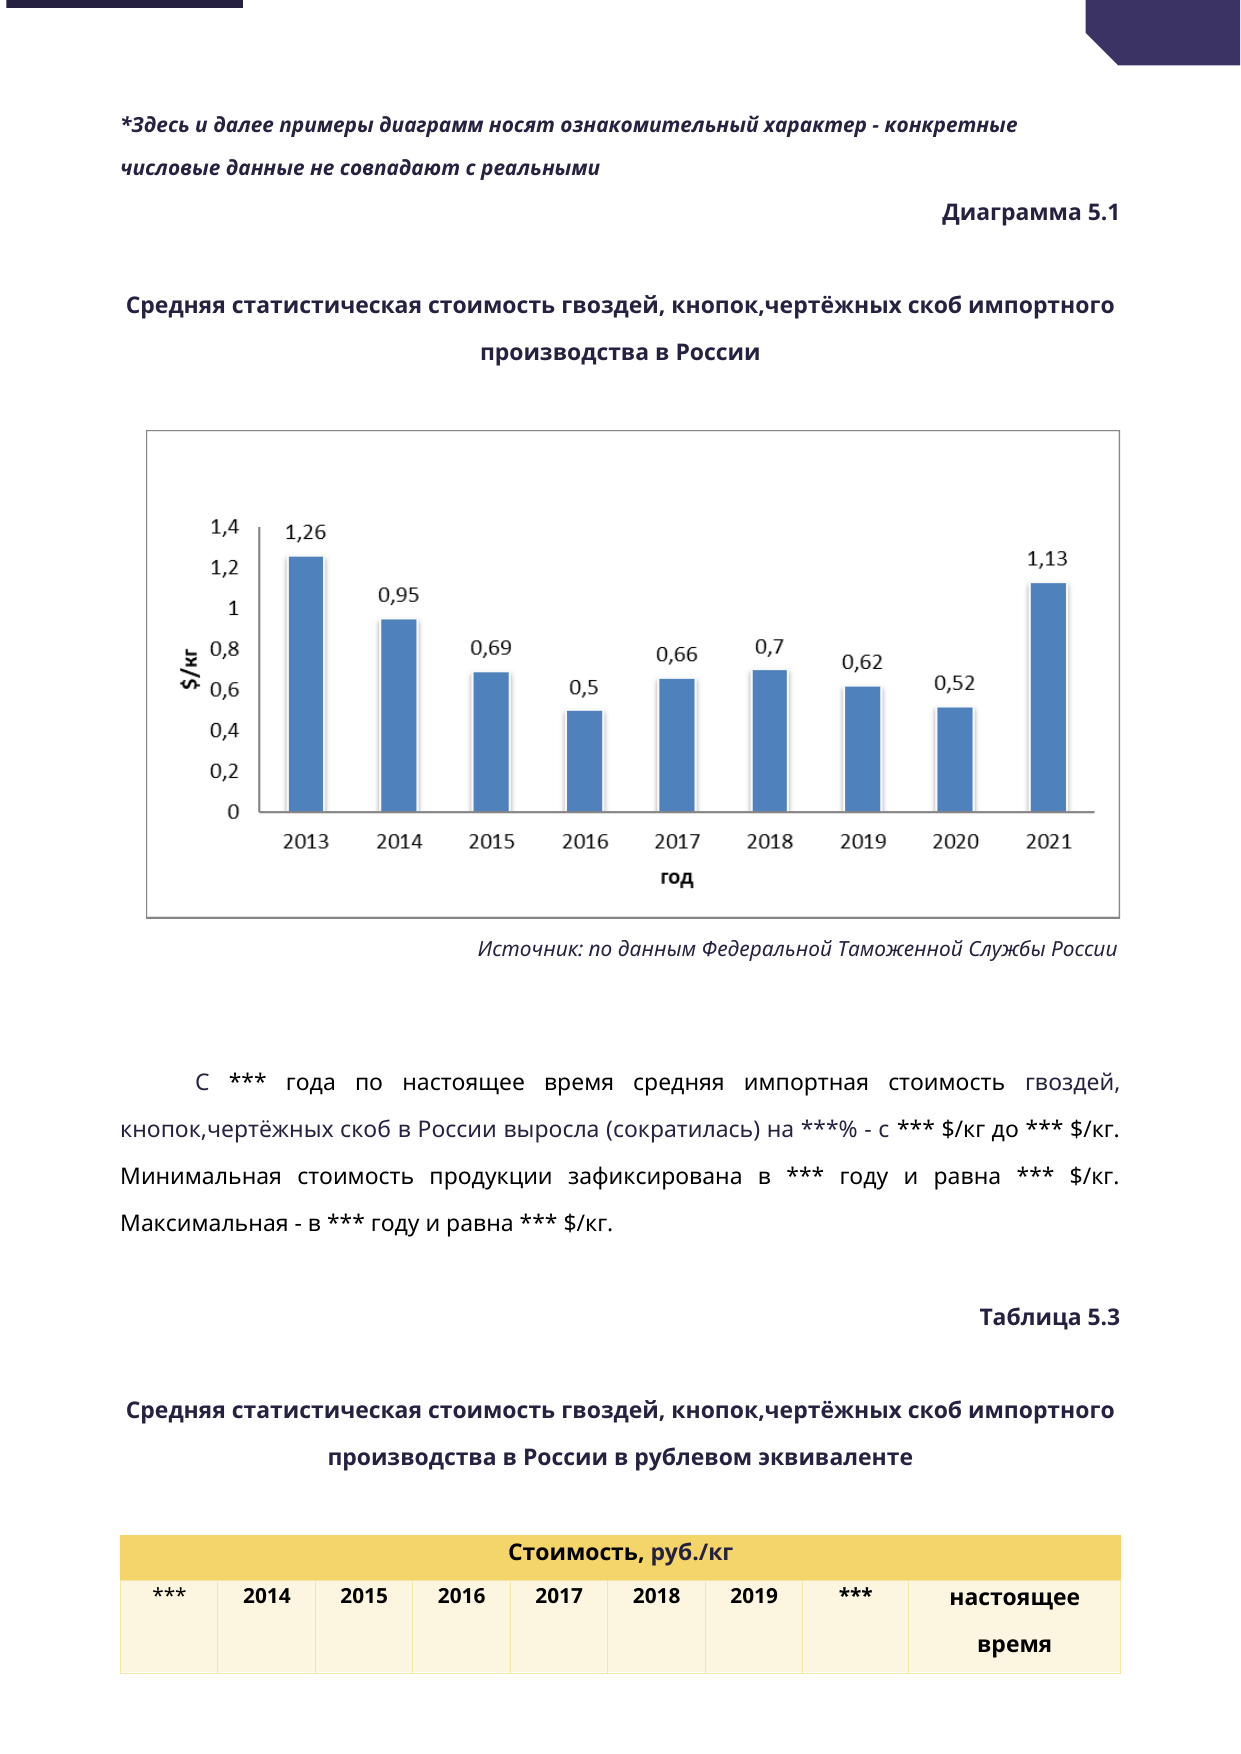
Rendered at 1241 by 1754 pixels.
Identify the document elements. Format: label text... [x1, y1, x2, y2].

text С *** года по настоящее время средняя импортная стоимость гвоздей, кнопок,чертёжных скоб в России выросла (сократилась) на ***% - с *** $/кг до *** $/кг. Минимальная стоимость продукции зафиксирована в *** году и равна *** $/кг. Максимальная - в *** году и равна *** $/кг. [120, 1066, 1120, 1238]
table_cell *** [803, 1581, 908, 1672]
table_cell 2016 [413, 1581, 510, 1672]
table_cell *** [121, 1581, 217, 1672]
table_cell 2014 [218, 1581, 315, 1672]
picture [146, 430, 1121, 919]
table_cell 2019 [706, 1581, 802, 1672]
text *Здесь и далее примеры диаграмм носят ознакомительный характер - конкретные числовые данные не совпадают с реальными [120, 110, 1120, 181]
text Средняя статистическая стоимость гвоздей, кнопок,чертёжных скоб импортного производства в России в рублевом эквиваленте [120, 1394, 1120, 1472]
text Диаграмма 5.1 [120, 196, 1120, 227]
table_cell 2015 [316, 1581, 412, 1672]
text Источник: по данным Федеральной Таможенной Службы России [120, 934, 1120, 962]
text Средняя статистическая стоимость гвоздей, кнопок,чертёжных скоб импортного производства в России [120, 289, 1120, 367]
table_header Стоимость, руб./кг [121, 1536, 1120, 1580]
table_cell 2017 [511, 1581, 607, 1672]
table_cell настоящее время [909, 1581, 1120, 1672]
text Таблица 5.3 [120, 1300, 1120, 1332]
table_cell 2018 [608, 1581, 705, 1672]
